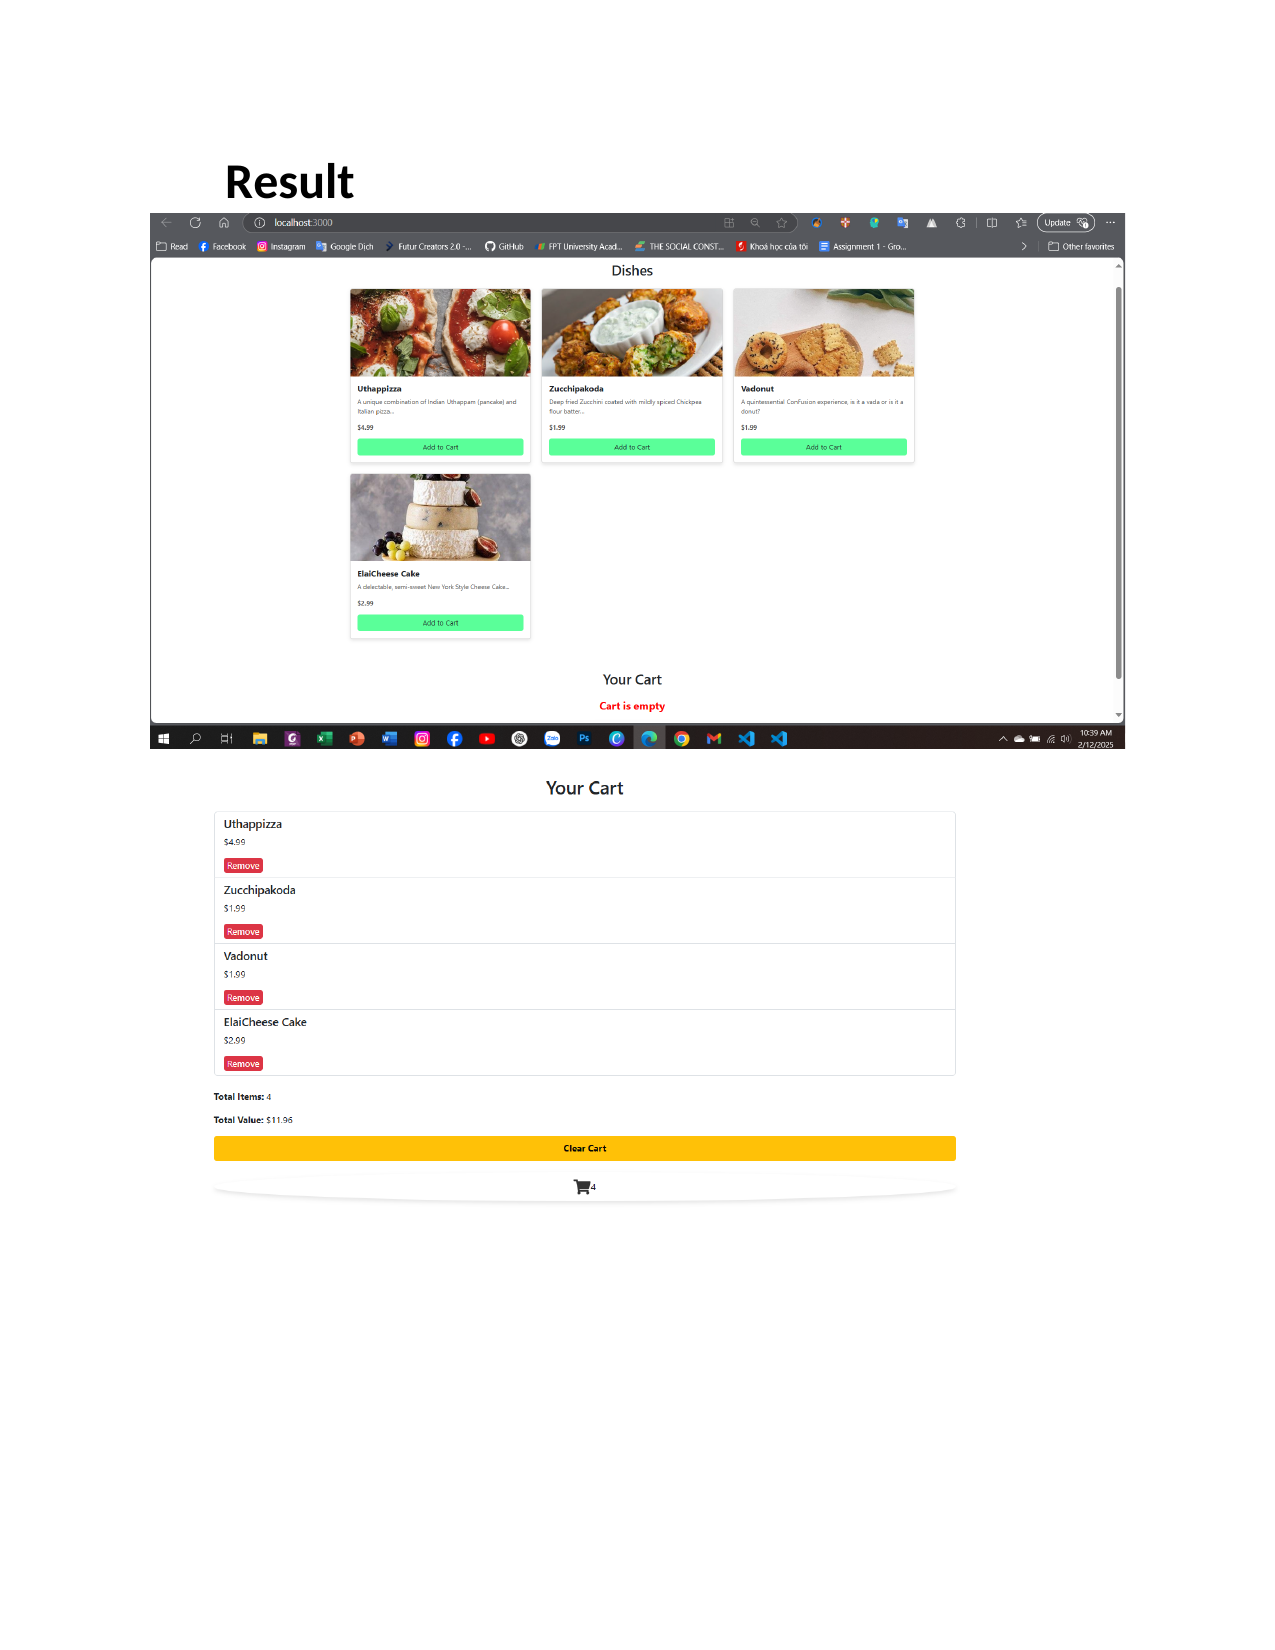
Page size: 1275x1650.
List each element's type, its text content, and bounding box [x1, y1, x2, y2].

picture [150, 213, 1125, 749]
picture [150, 751, 1125, 1209]
text Result [150, 150, 1125, 213]
